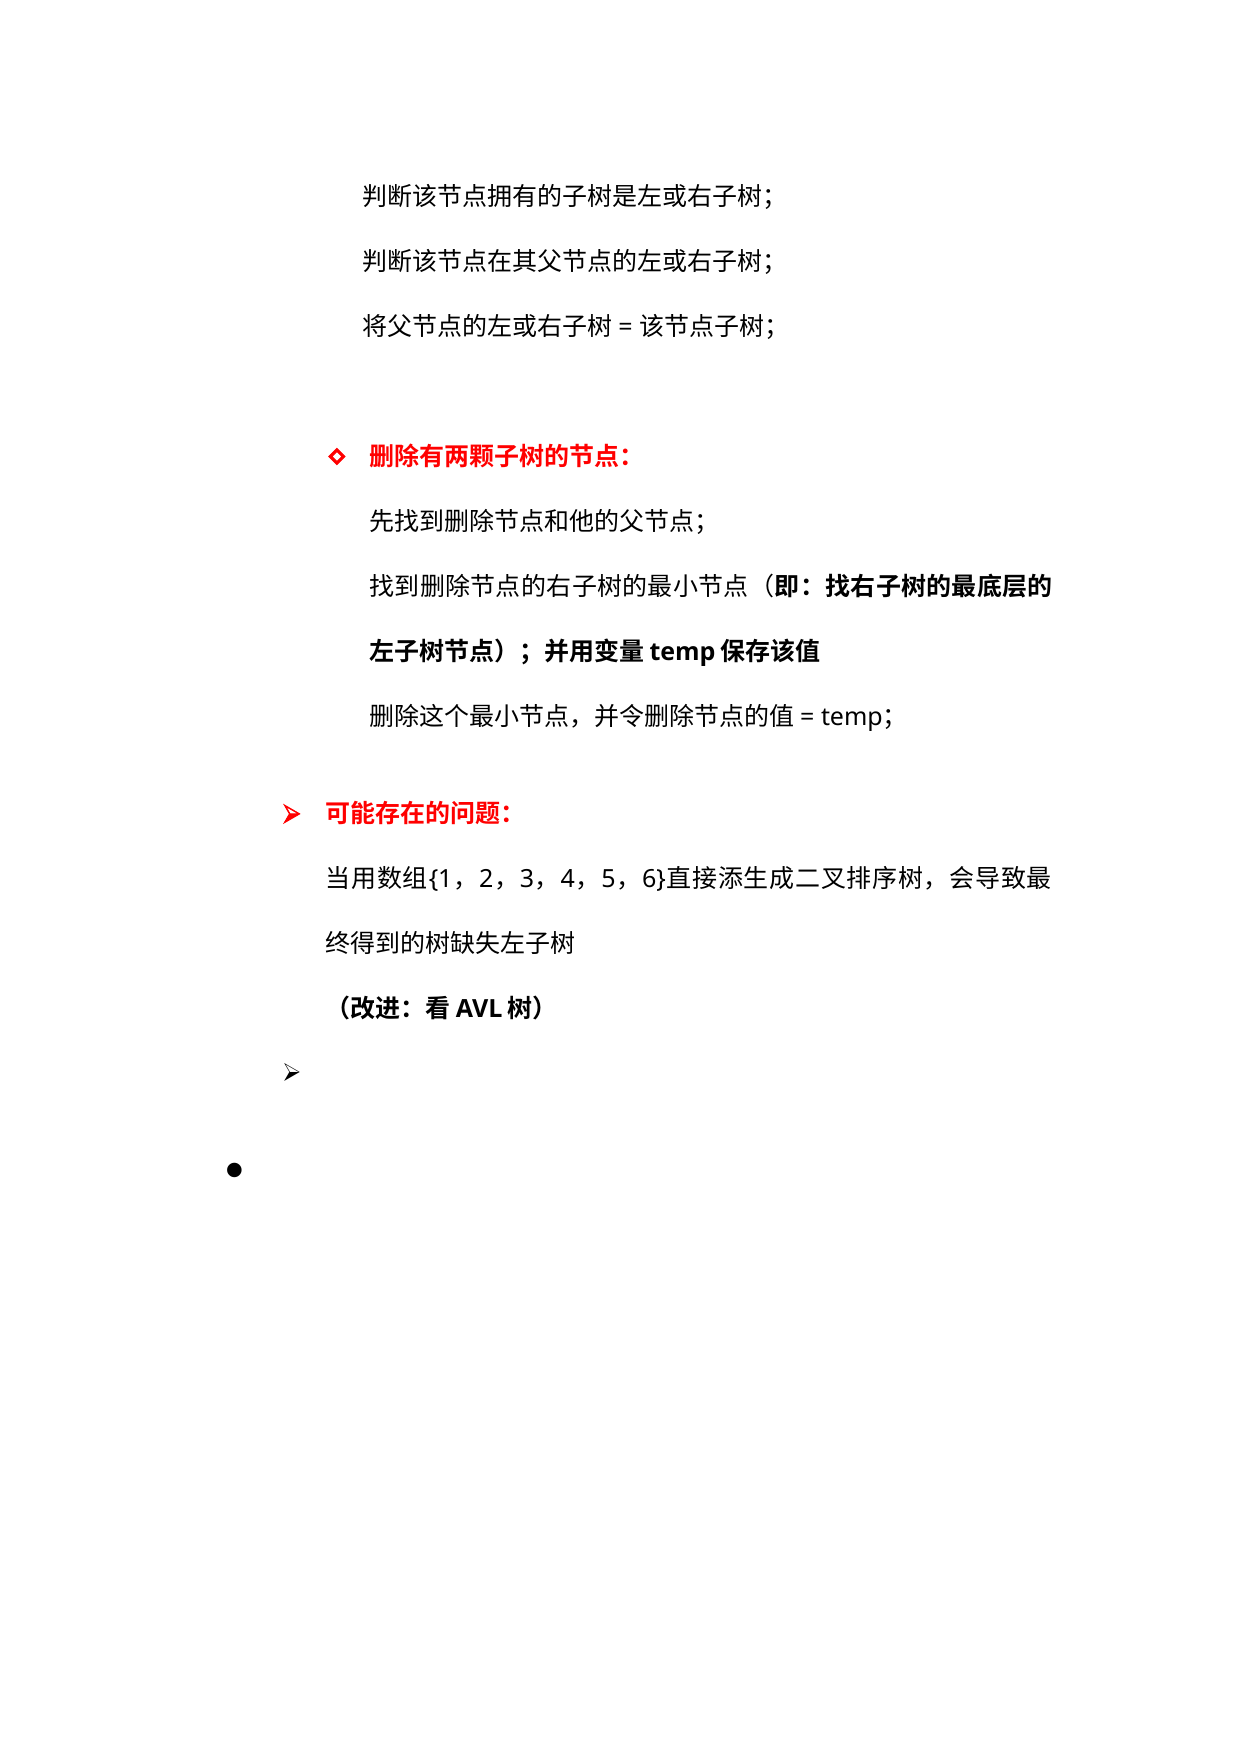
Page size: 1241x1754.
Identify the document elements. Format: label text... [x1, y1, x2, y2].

list 先找到删除节点和他的父节点； [369, 487, 1053, 552]
list （改进：看AVL树） [326, 974, 1053, 1039]
list 当用数组{1，2，3，4，5，6}直接添生成二叉排序树，会导致最终得到的树缺失左子树 [326, 844, 1053, 974]
list 删除这个最小节点，并令删除节点的值 = temp； [369, 682, 1053, 747]
list 判断该节点拥有的子树是左或右子树； [312, 162, 1053, 227]
list 将父节点的左或右子树 = 该节点子树； [312, 292, 1053, 357]
list 判断该节点在其父节点的左或右子树； [312, 227, 1053, 292]
list 可能存在的问题： [282, 779, 1053, 844]
list 删除有两颗子树的节点： [326, 422, 1053, 487]
list 找到删除节点的右子树的最小节点（即：找右子树的最底层的左子树节点）；并用变量temp保存该值 [369, 552, 1053, 682]
